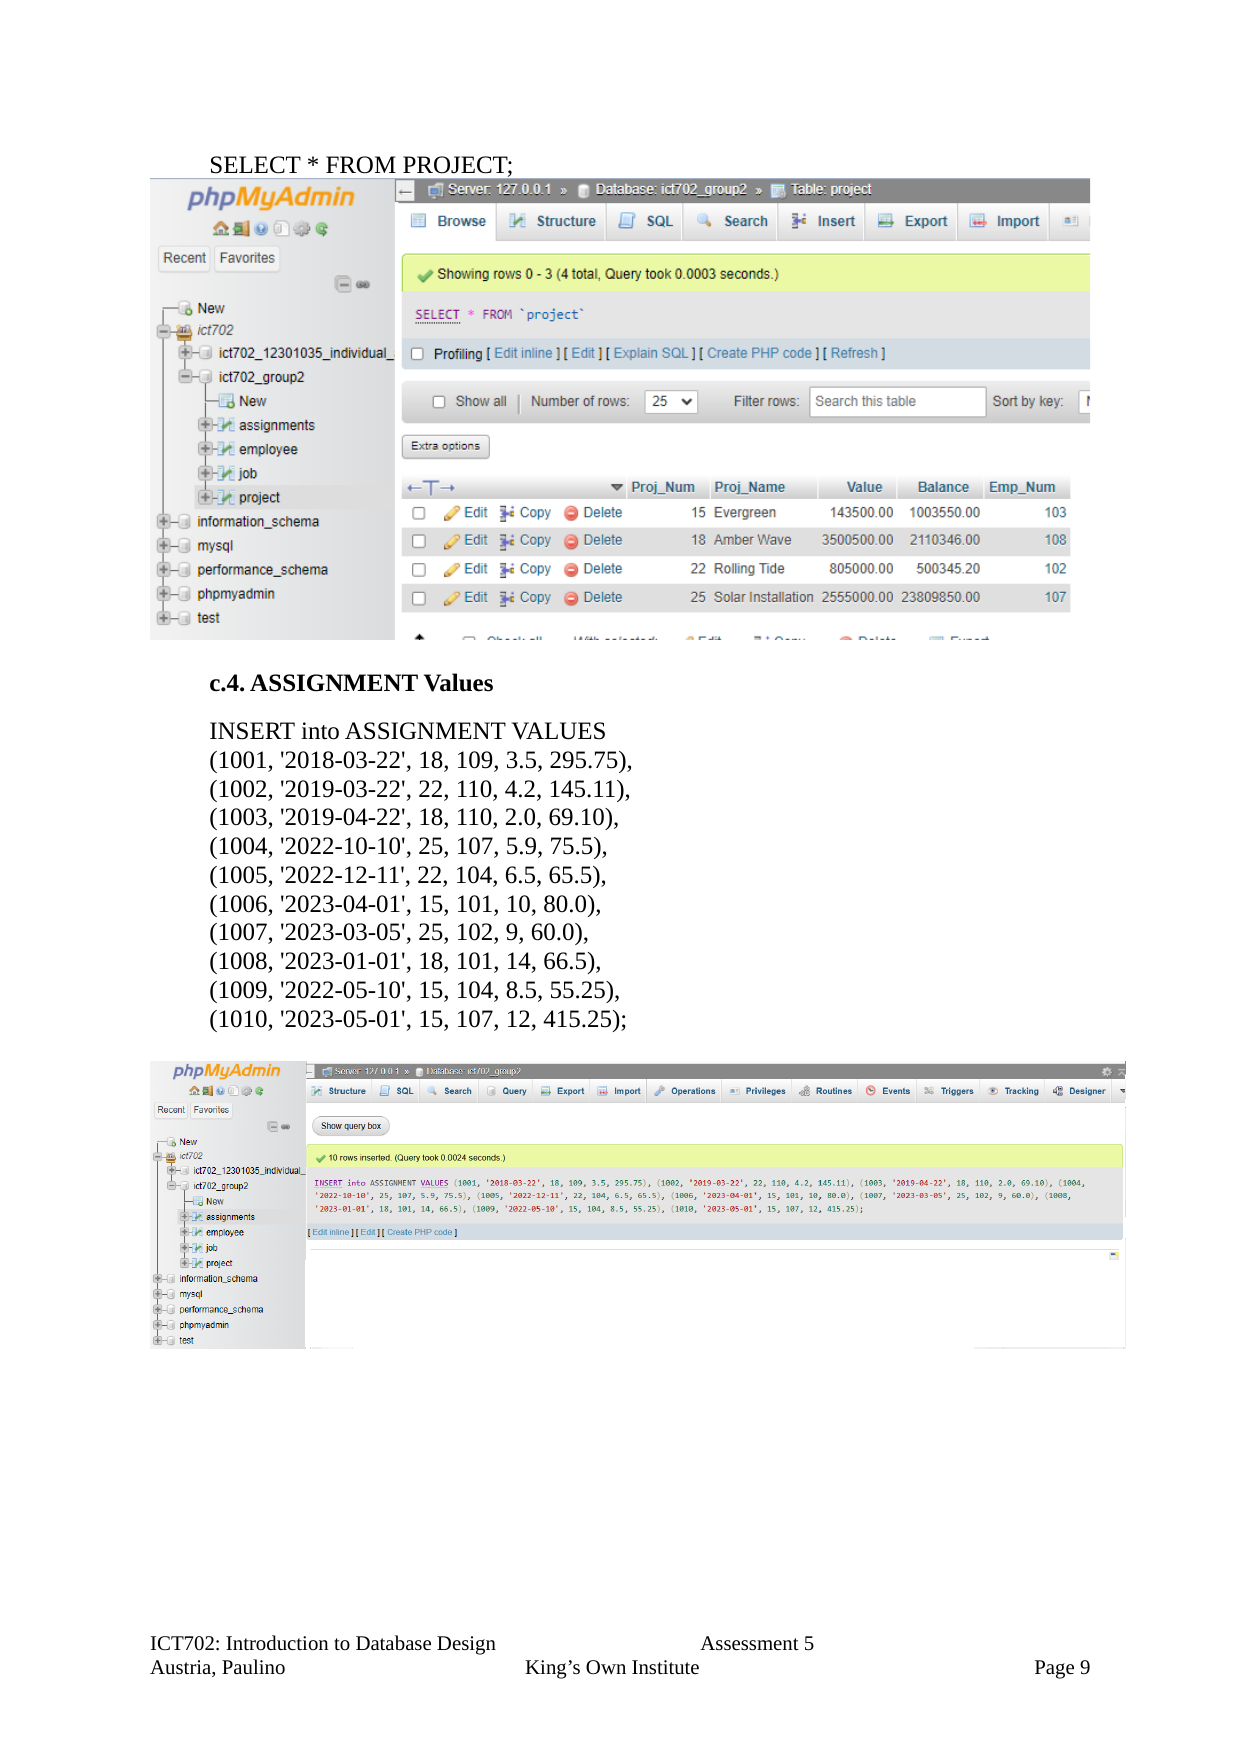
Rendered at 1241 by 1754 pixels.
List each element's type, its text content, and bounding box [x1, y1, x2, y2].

text (1009, '2022-05-10', 15, 104, 8.5, 55.25), [209, 975, 1090, 1004]
text (1004, '2022-10-10', 25, 107, 5.9, 75.5), [209, 831, 1090, 860]
text (1001, '2018-03-22', 18, 109, 3.5, 295.75), [209, 745, 1090, 774]
text (1010, '2023-05-01', 15, 107, 12, 415.25); [209, 1004, 1090, 1032]
picture [150, 1061, 1126, 1349]
picture [150, 178, 1091, 640]
text (1002, '2019-03-22', 22, 110, 4.2, 145.11), [209, 774, 1090, 802]
text SELECT * FROM PROJECT; [150, 150, 1090, 178]
text (1003, '2019-04-22', 18, 110, 2.0, 69.10), [209, 802, 1090, 831]
text (1006, '2023-04-01', 15, 101, 10, 80.0), [209, 889, 1090, 917]
text INSERT into ASSIGNMENT VALUES [209, 716, 1090, 745]
text (1008, '2023-01-01', 18, 101, 14, 66.5), [209, 946, 1090, 975]
text (1005, '2022-12-11', 22, 104, 6.5, 65.5), [209, 860, 1090, 889]
text c.4. ASSIGNMENT Values [209, 668, 1090, 697]
text (1007, '2023-03-05', 25, 102, 9, 60.0), [209, 917, 1090, 946]
